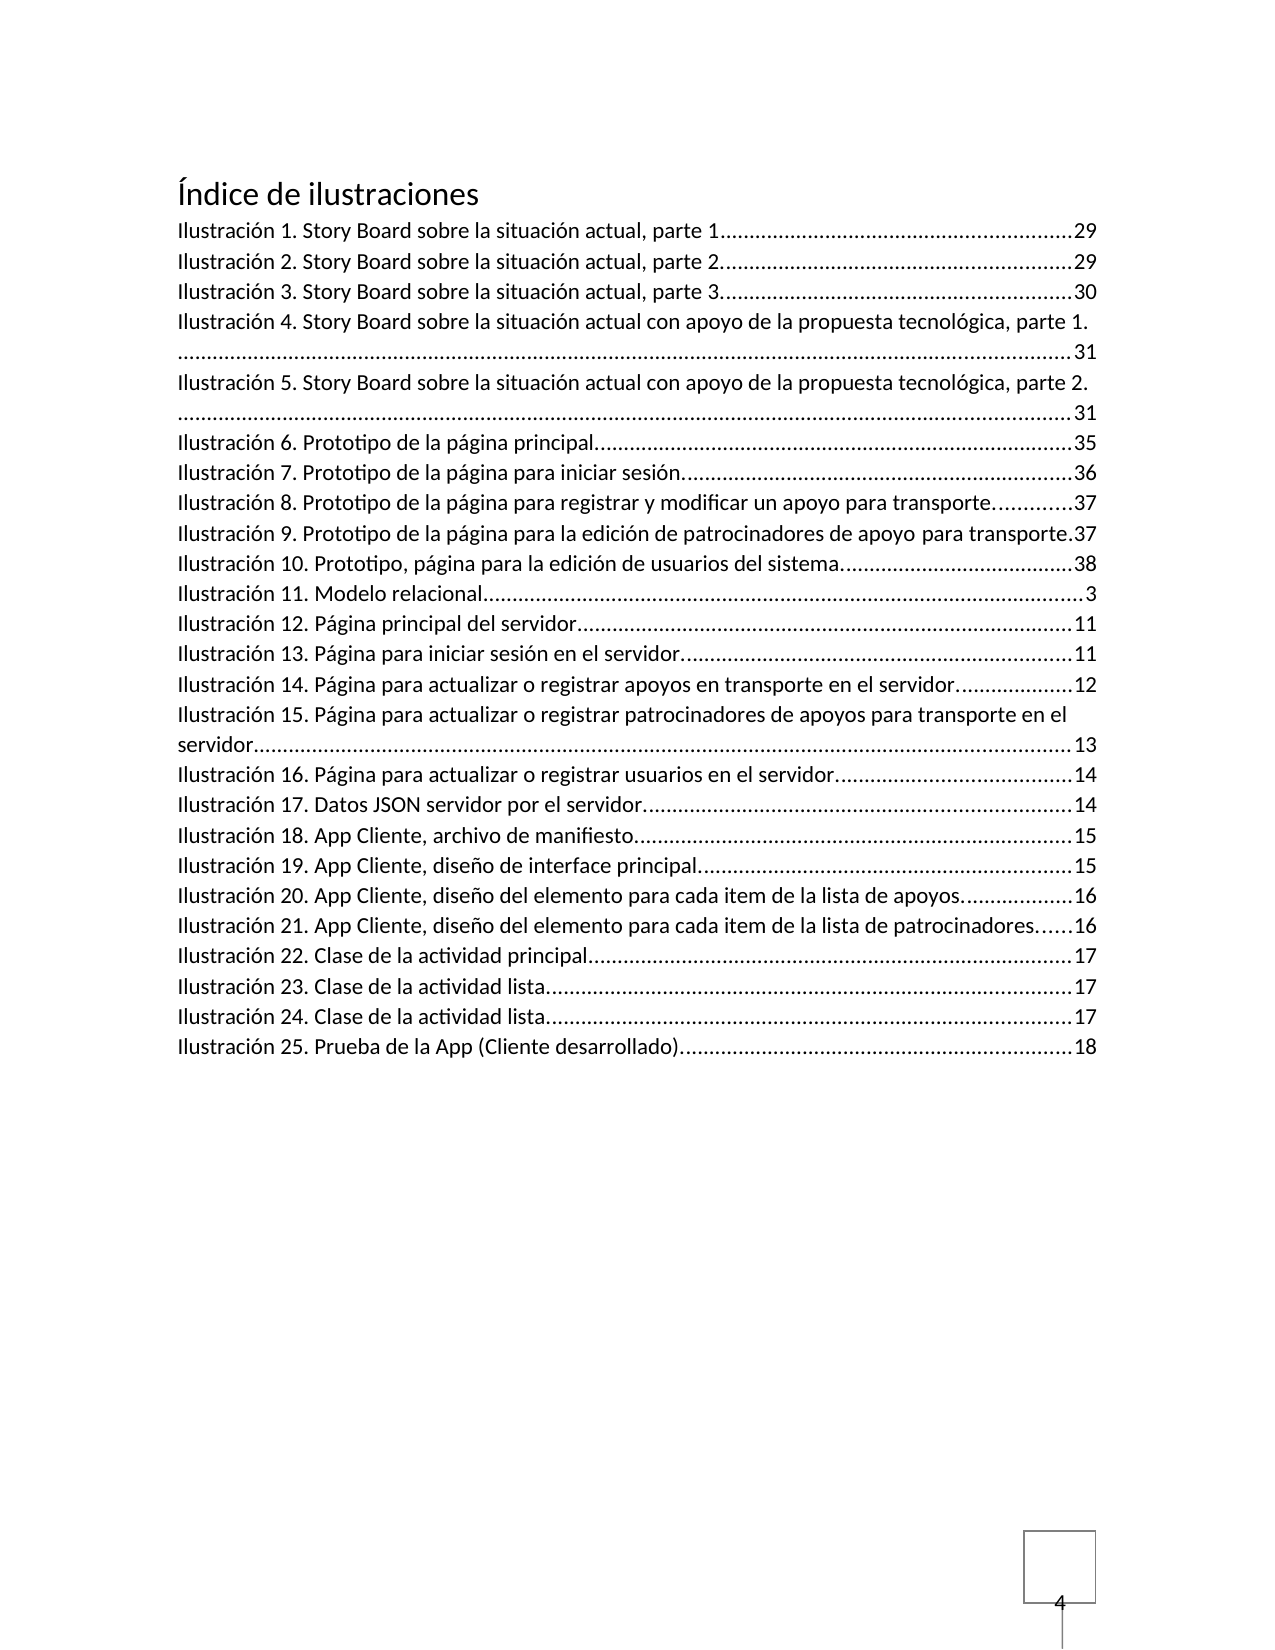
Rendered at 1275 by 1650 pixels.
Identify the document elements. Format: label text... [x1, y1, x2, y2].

text Ilustración 7. Prototipo de la página para iniciar sesión. 36 [177, 458, 1098, 486]
text Ilustración 12. Página principal del servidor. 11 [177, 609, 1098, 637]
text Ilustración 3. Story Board sobre la situación actual, parte 3. 30 [177, 277, 1098, 305]
subtitle Índice de ilustraciones [177, 173, 1098, 213]
text Ilustración 1. Story Board sobre la situación actual, parte 1 29 [177, 217, 1098, 244]
text Ilustración 6. Prototipo de la página principal. 35 [177, 428, 1098, 456]
text Ilustración 11. Modelo relacional 3 [177, 579, 1098, 607]
text Ilustración 25. Prueba de la App (Cliente desarrollado). 18 [177, 1032, 1098, 1060]
text Ilustración 23. Clase de la actividad lista. 17 [177, 972, 1098, 1000]
text Ilustración 4. Story Board sobre la situación actual con apoyo de la propuesta tecnológica, parte 1. 31 [177, 307, 1098, 365]
text Ilustración 8. Prototipo de la página para registrar y modificar un apoyo para transporte. 37 [177, 488, 1098, 516]
text Ilustración 17. Datos JSON servidor por el servidor. 14 [177, 791, 1098, 818]
text Ilustración 18. App Cliente, archivo de manifiesto. 15 [177, 821, 1098, 849]
text Ilustración 20. App Cliente, diseño del elemento para cada item de la lista de apoyos. 16 [177, 881, 1098, 909]
text Ilustración 10. Prototipo, página para la edición de usuarios del sistema. 38 [177, 549, 1098, 577]
text Ilustración 2. Story Board sobre la situación actual, parte 2. 29 [177, 247, 1098, 275]
text Ilustración 13. Página para iniciar sesión en el servidor. 11 [177, 639, 1098, 667]
text Ilustración 16. Página para actualizar o registrar usuarios en el servidor. 14 [177, 760, 1098, 788]
text Ilustración 19. App Cliente, diseño de interface principal. 15 [177, 851, 1098, 879]
text Ilustración 15. Página para actualizar o registrar patrocinadores de apoyos para transporte en el servidor. 13 [177, 700, 1098, 758]
text Ilustración 5. Story Board sobre la situación actual con apoyo de la propuesta tecnológica, parte 2. 31 [177, 368, 1098, 426]
text Ilustración 24. Clase de la actividad lista. 17 [177, 1002, 1098, 1030]
text Ilustración 22. Clase de la actividad principal. 17 [177, 942, 1098, 969]
text Ilustración 14. Página para actualizar o registrar apoyos en transporte en el servidor. 12 [177, 670, 1098, 698]
text Ilustración 21. App Cliente, diseño del elemento para cada item de la lista de patrocinadores. 16 [177, 911, 1098, 939]
text Ilustración 9. Prototipo de la página para la edición de patrocinadores de apoyo para transporte. 37 [177, 519, 1098, 547]
